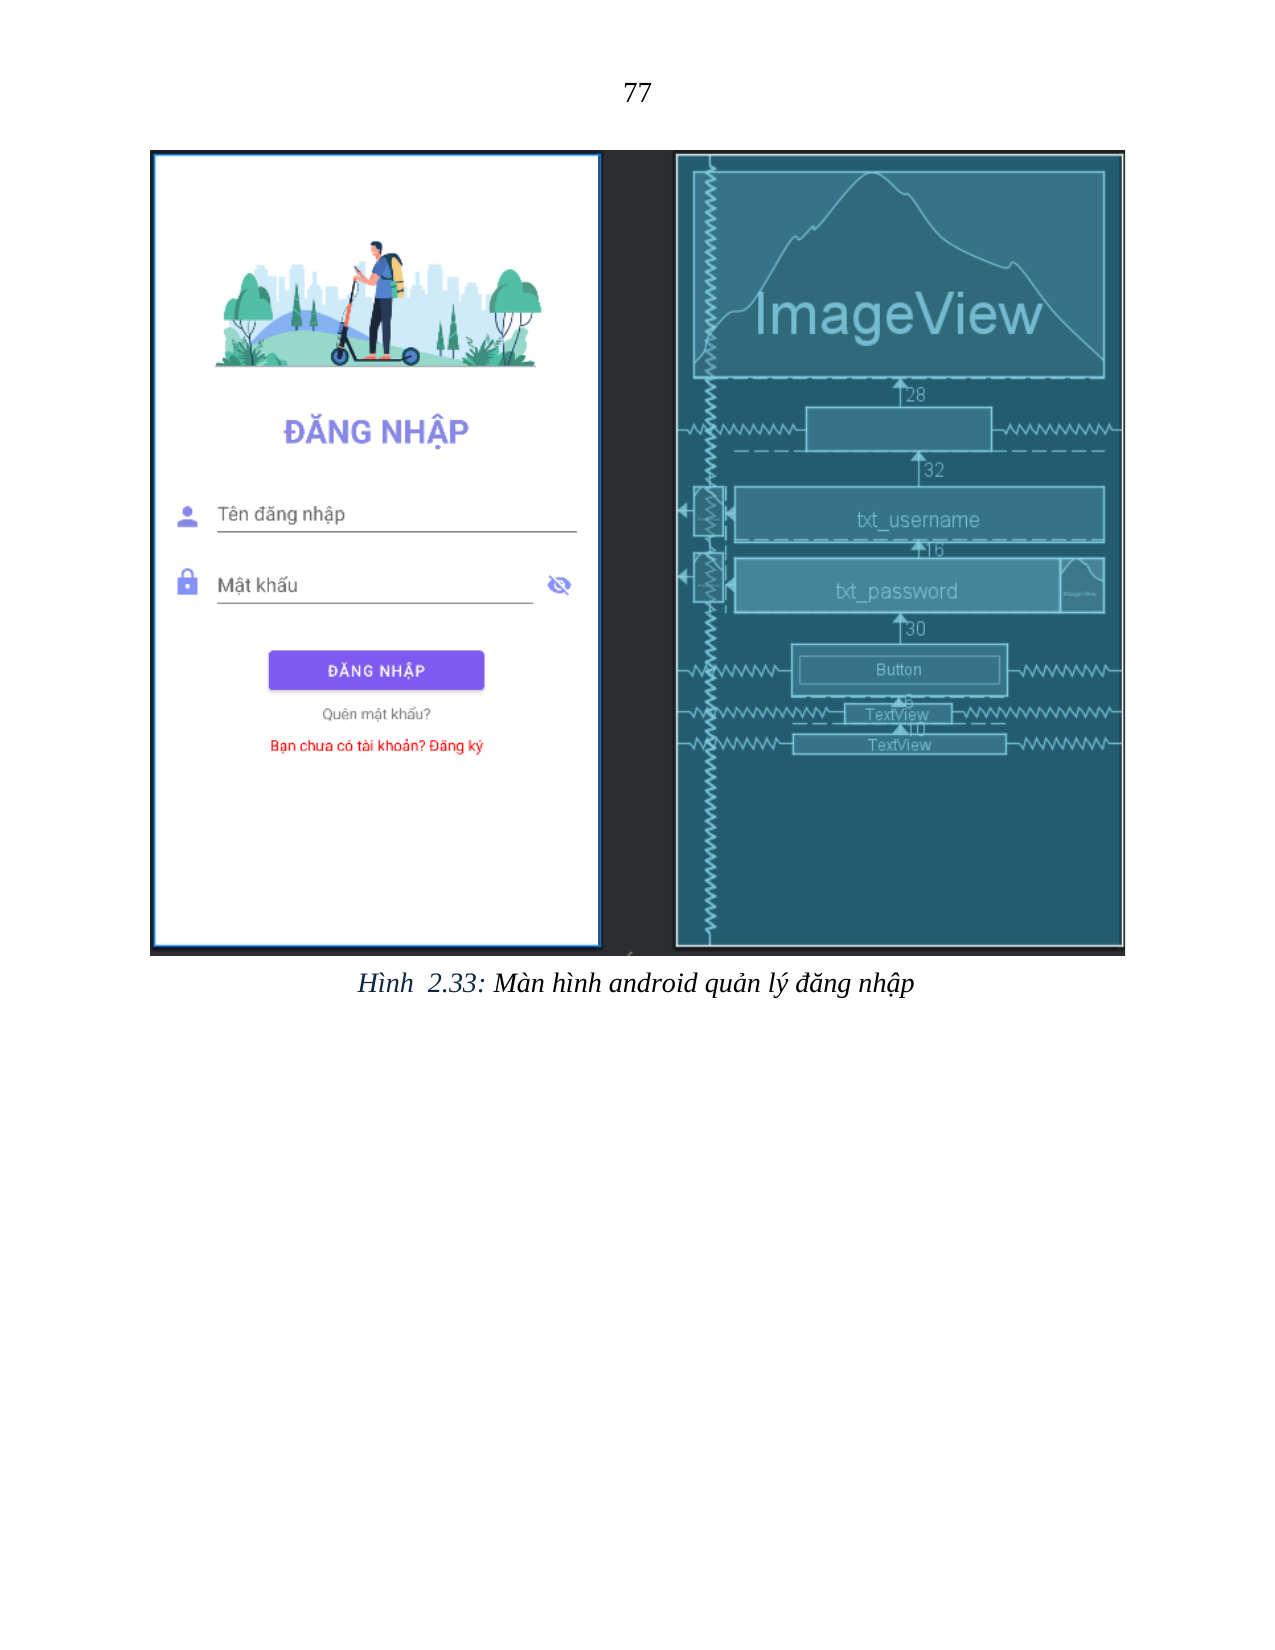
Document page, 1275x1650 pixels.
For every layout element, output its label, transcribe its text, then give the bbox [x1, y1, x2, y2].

picture [150, 150, 1125, 956]
text Hình 2.33: Màn hình android quản lý đăng nhập [150, 966, 1125, 998]
